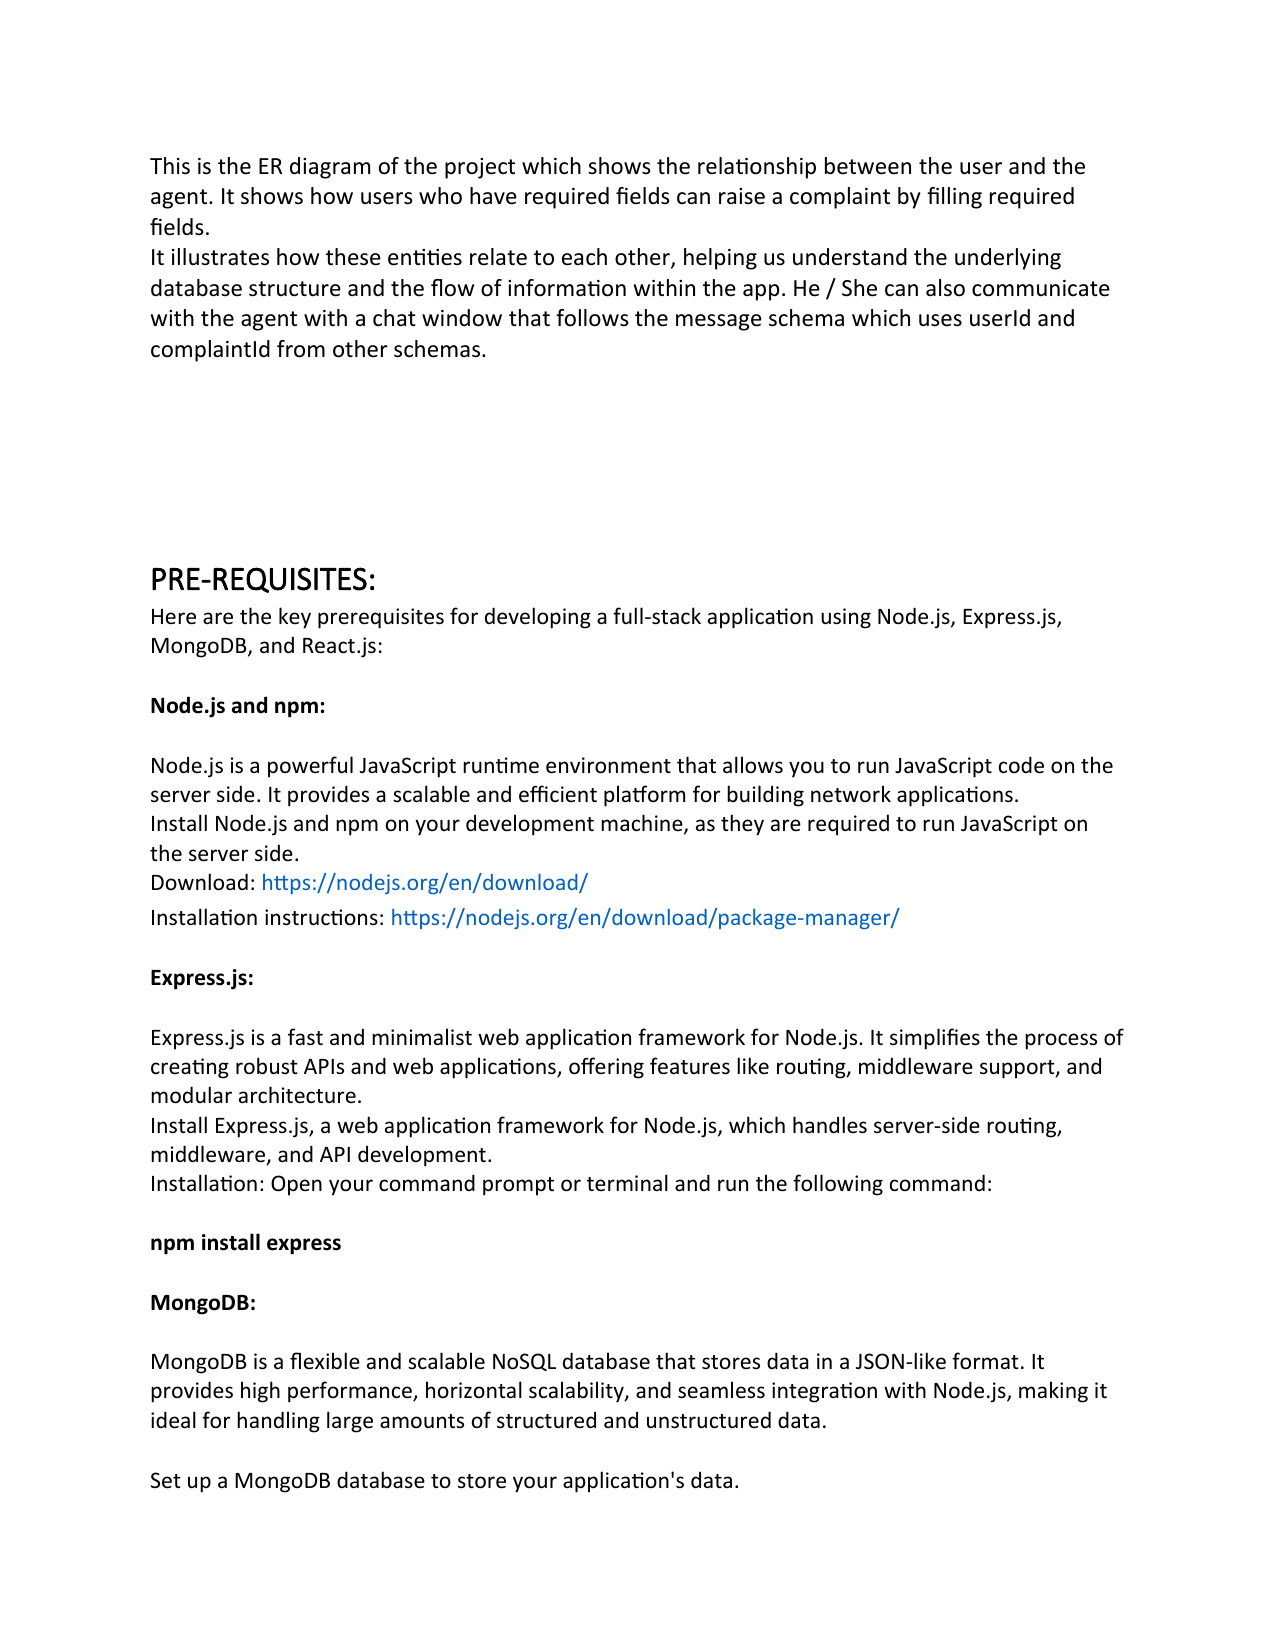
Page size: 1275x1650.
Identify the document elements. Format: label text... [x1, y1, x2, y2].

text MongoDB: [150, 1287, 1125, 1316]
text Here are the key prerequisites for developing a full-stack application using Node.js, Express.js, MongoDB, and React.js: [150, 601, 1125, 659]
text Node.js is a powerful JavaScript runtime environment that allows you to run JavaScript code on the server side. It provides a scalable and efficient platform for building network applications. [150, 750, 1125, 808]
text Install Express.js, a web application framework for Node.js, which handles server-side routing, middleware, and API development. [150, 1110, 1125, 1168]
text Download: https://nodejs.org/en/download/ [150, 867, 1125, 896]
text Install Node.js and npm on your development machine, as they are required to run JavaScript on the server side. [150, 808, 1125, 867]
text This is the ER diagram of the project which shows the relationship between the user and the agent. It shows how users who have required fields can raise a complaint by filling required fields. [150, 150, 1125, 242]
subtitle PRE-REQUISITES: [150, 557, 1125, 598]
text Express.js is a fast and minimalist web application framework for Node.js. It simplifies the process of creating robust APIs and web applications, offering features like routing, middleware support, and modular architecture. [150, 1022, 1125, 1110]
text Set up a MongoDB database to store your application's data. [150, 1465, 1125, 1494]
text Express.js: [150, 962, 1125, 991]
text It illustrates how these entities relate to each other, helping us understand the underlying database structure and the flow of information within the app. He / She can also communicate with the agent with a chat window that follows the message schema which uses userId and complaintId from other schemas. [150, 242, 1125, 364]
text Node.js and npm: [150, 690, 1125, 719]
text MongoDB is a flexible and scalable NoSQL database that stores data in a JSON-like format. It provides high performance, horizontal scalability, and seamless integration with Node.js, making it ideal for handling large amounts of structured and unstructured data. [150, 1346, 1125, 1434]
text npm install express [150, 1227, 1125, 1256]
text Installation: Open your command prompt or terminal and run the following command: [150, 1168, 1125, 1197]
text Installation instructions: https://nodejs.org/en/download/package-manager/ [150, 902, 1125, 932]
